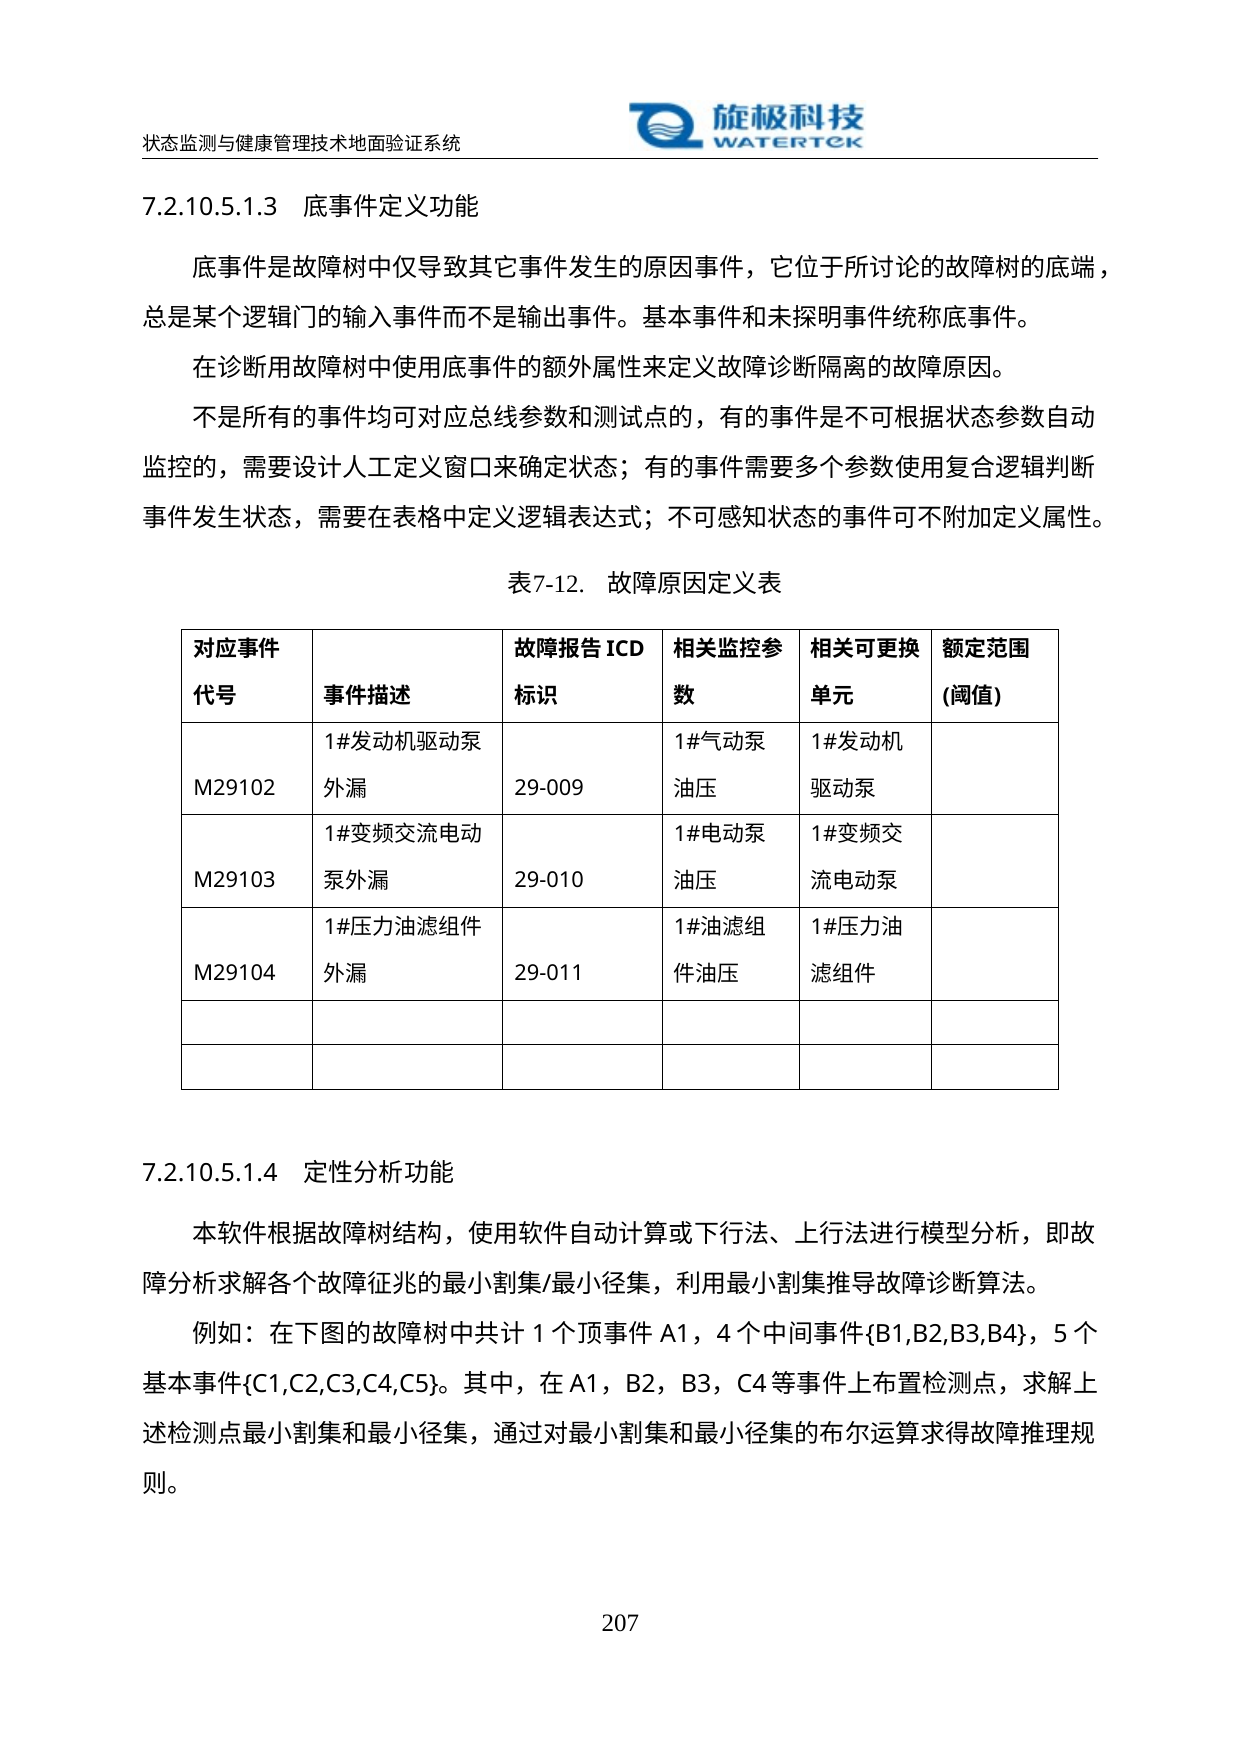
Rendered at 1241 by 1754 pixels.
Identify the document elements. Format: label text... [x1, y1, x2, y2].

table_header 额定范围(阈值) [932, 630, 1058, 722]
table_header 对应事件代号 [182, 630, 312, 722]
table_cell [932, 1001, 1058, 1044]
table_cell 1#变频交流电动泵 [800, 815, 931, 907]
table_cell 1#变频交流电动泵外漏 [313, 815, 502, 907]
picture [628, 100, 867, 151]
text 不是所有的事件均可对应总线参数和测试点的，有的事件是不可根据状态参数自动监控的，需要设计人工定义窗口来确定状态；有的事件需要多个参数使用复合逻辑判断事件发生状态，需要在表格中定义逻辑表达式；不可感知状态的事件可不附加定义属性。 [142, 397, 1098, 534]
table_cell M29102 [182, 723, 312, 814]
text 本软件根据故障树结构，使用软件自动计算或下行法、上行法进行模型分析，即故障分析求解各个故障征兆的最小割集/最小径集，利用最小割集推导故障诊断算法。 [142, 1213, 1098, 1300]
table_cell [503, 1001, 662, 1044]
table_cell [313, 1045, 502, 1088]
table_header 相关监控参数 [663, 630, 799, 722]
table_cell M29103 [182, 815, 312, 907]
table_cell 1#压力油滤组件 [800, 908, 931, 999]
text 例如：在下图的故障树中共计1个顶事件A1，4个中间事件{B1,B2,B3,B4}，5个基本事件{C1,C2,C3,C4,C5}。其中，在A1，B2，B3，C4等事件上布置检测点，求解上述检测点最小割集和最小径集，通过对最小割集和最小径集的布尔运算求得故障推理规则。 [142, 1313, 1098, 1500]
table_cell [932, 1045, 1058, 1088]
text 底事件定义功能 [142, 171, 1098, 238]
list 故障原因定义表 [192, 547, 1098, 615]
table_cell 1#发动机驱动泵外漏 [313, 723, 502, 814]
table_cell [663, 1045, 799, 1088]
table_cell [182, 1045, 312, 1088]
table_cell [800, 1045, 931, 1088]
table_cell [800, 1001, 931, 1044]
table_cell M29104 [182, 908, 312, 999]
table_cell [313, 1001, 502, 1044]
table_cell [932, 815, 1058, 907]
table_cell [932, 908, 1058, 999]
table_header 事件描述 [313, 630, 502, 722]
table_cell 29-009 [503, 723, 662, 814]
table_cell 29-011 [503, 908, 662, 999]
table_cell 1#气动泵油压 [663, 723, 799, 814]
table_cell [932, 723, 1058, 814]
text 在诊断用故障树中使用底事件的额外属性来定义故障诊断隔离的故障原因。 [142, 347, 1098, 384]
text 定性分析功能 [142, 1137, 1098, 1204]
text 底事件是故障树中仅导致其它事件发生的原因事件，它位于所讨论的故障树的底端，总是某个逻辑门的输入事件而不是输出事件。基本事件和未探明事件统称底事件。 [142, 247, 1098, 334]
table_cell 1#压力油滤组件外漏 [313, 908, 502, 999]
table_cell 1#电动泵油压 [663, 815, 799, 907]
table_header 相关可更换单元 [800, 630, 931, 722]
table_cell [182, 1001, 312, 1044]
table_cell [503, 1045, 662, 1088]
table_cell 1#发动机驱动泵 [800, 723, 931, 814]
table_header 故障报告ICD标识 [503, 630, 662, 722]
table_cell 1#油滤组件油压 [663, 908, 799, 999]
table_cell [663, 1001, 799, 1044]
table_cell 29-010 [503, 815, 662, 907]
